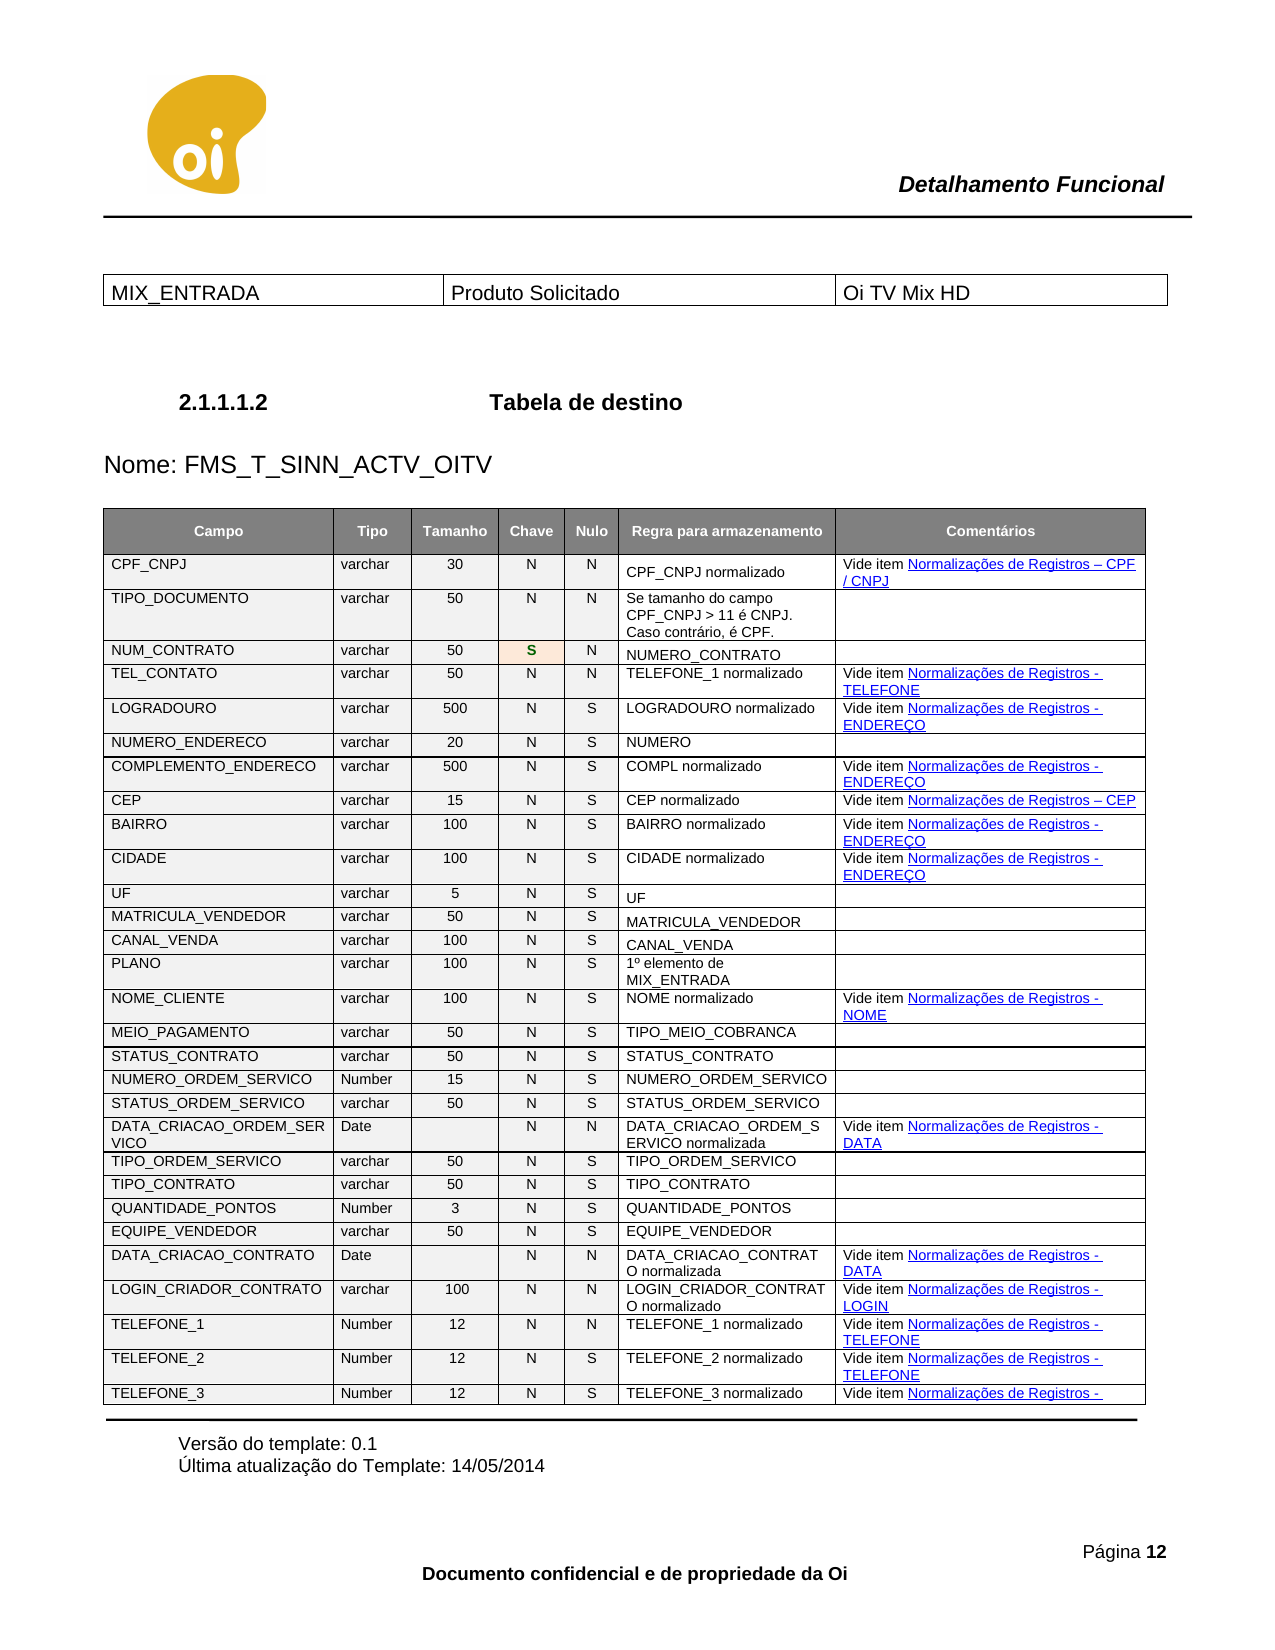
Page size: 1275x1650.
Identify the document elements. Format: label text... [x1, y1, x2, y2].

table_cell [836, 955, 1145, 988]
table_cell QUANTIDADE_PONTOS [619, 1199, 835, 1222]
table_cell TELEFONE_2 normalizado [619, 1350, 835, 1383]
table_cell N [499, 1048, 564, 1070]
table_cell DATA_CRIACAO_ORDEM_SERVICO normalizada [619, 1118, 835, 1151]
table_cell BAIRRO [104, 815, 333, 849]
table_cell Vide item Normalizações de Registros - NOME [836, 990, 1145, 1023]
table_cell varchar [334, 1094, 411, 1117]
table_cell N [499, 1281, 564, 1314]
table_cell TELEFONE_1 normalizado [619, 665, 835, 698]
table_cell [836, 1176, 1145, 1198]
text Nome: FMS_T_SINN_ACTV_OITV [103, 450, 1167, 479]
table_cell S [565, 990, 618, 1023]
table_cell [836, 641, 1145, 664]
table_cell TELEFONE_1 [104, 1315, 333, 1349]
table_cell N [499, 734, 564, 756]
table_cell LOGIN_CRIADOR_CONTRATO normalizado [619, 1281, 835, 1314]
table_cell S [565, 792, 618, 814]
table_cell varchar [334, 955, 411, 988]
table_cell CIDADE [104, 850, 333, 883]
table_cell CIDADE normalizado [619, 850, 835, 883]
table_cell 15 [412, 1071, 498, 1093]
table_cell 1º elemento de MIX_ENTRADA [619, 955, 835, 988]
table_cell EQUIPE_VENDEDOR [619, 1223, 835, 1245]
table_cell 15 [412, 792, 498, 814]
table_cell [836, 1199, 1145, 1222]
table_cell N [499, 850, 564, 883]
table_header Tamanho [412, 509, 498, 554]
table_cell varchar [334, 885, 411, 907]
table_cell 5 [412, 885, 498, 907]
table_header Regra para armazenamento [619, 509, 835, 554]
table_cell S [565, 1024, 618, 1046]
table_cell NUMERO_CONTRATO [619, 641, 835, 664]
table_cell S [565, 908, 618, 930]
table_cell 100 [412, 850, 498, 883]
table_cell TIPO_ORDEM_SERVICO [104, 1153, 333, 1175]
table_cell [836, 1153, 1145, 1175]
table_cell S [565, 1350, 618, 1383]
table_cell varchar [334, 990, 411, 1023]
table_header Nulo [565, 509, 618, 554]
table_cell varchar [334, 665, 411, 698]
table_cell N [565, 590, 618, 640]
table_cell 50 [412, 1094, 498, 1117]
table_cell N [499, 1024, 564, 1046]
table_cell Vide item Normalizações de Registros - TELEFONE [836, 1315, 1145, 1349]
table_cell N [499, 792, 564, 814]
table_cell [836, 1024, 1145, 1046]
table_cell TELEFONE_1 normalizado [619, 1315, 835, 1349]
table_cell varchar [334, 699, 411, 733]
table_cell N [499, 1118, 564, 1151]
table_cell S [565, 699, 618, 733]
table_cell TIPO_MEIO_COBRANCA [619, 1024, 835, 1046]
table_header Tipo [334, 509, 411, 554]
table_cell TIPO_ORDEM_SERVICO [619, 1153, 835, 1175]
picture [147, 75, 267, 194]
table_cell N [565, 665, 618, 698]
table_cell Vide item Normalizações de Registros - ENDEREÇO [836, 699, 1145, 733]
table_cell varchar [334, 815, 411, 849]
table_cell S [565, 1199, 618, 1222]
table_cell Vide item Normalizações de Registros - DATA [836, 1246, 1145, 1280]
table_cell COMPLEMENTO_ENDERECO [104, 758, 333, 791]
table_cell varchar [334, 931, 411, 954]
table_cell varchar [334, 1176, 411, 1198]
table_cell 50 [412, 590, 498, 640]
table_cell CEP normalizado [619, 792, 835, 814]
table_cell [836, 931, 1145, 954]
table_cell Vide item Normalizações de Registros - TELEFONE [836, 1385, 1145, 1403]
table_cell 30 [412, 555, 498, 589]
table_cell varchar [334, 590, 411, 640]
table_cell [412, 1118, 498, 1151]
table_cell 100 [412, 1281, 498, 1314]
table_cell [836, 590, 1145, 640]
table_cell varchar [334, 1048, 411, 1070]
table_cell 500 [412, 699, 498, 733]
table_cell TIPO_CONTRATO [619, 1176, 835, 1198]
table_cell 500 [412, 758, 498, 791]
table_cell [836, 908, 1145, 930]
table_cell N [499, 1094, 564, 1117]
table_cell 50 [412, 908, 498, 930]
table_cell S [499, 641, 564, 664]
table_cell NOME normalizado [619, 990, 835, 1023]
table_cell [836, 734, 1145, 756]
table_cell Vide item Normalizações de Registros - TELEFONE [836, 1350, 1145, 1383]
table_cell 50 [412, 1176, 498, 1198]
table_cell S [565, 885, 618, 907]
table_cell 50 [412, 1048, 498, 1070]
table_cell Date [334, 1118, 411, 1151]
table_cell COMPL normalizado [619, 758, 835, 791]
table_cell CANAL_VENDA [104, 931, 333, 954]
table_cell NUM_CONTRATO [104, 641, 333, 664]
table_cell varchar [334, 758, 411, 791]
table_cell N [499, 699, 564, 733]
table_cell S [565, 931, 618, 954]
table_cell S [565, 758, 618, 791]
table_cell N [499, 1223, 564, 1245]
table_cell NUMERO [619, 734, 835, 756]
table_cell S [565, 955, 618, 988]
table_cell MATRICULA_VENDEDOR [104, 908, 333, 930]
table_cell MIX_ENTRADA [104, 275, 443, 305]
table_cell N [565, 641, 618, 664]
table_cell varchar [334, 1153, 411, 1175]
table_cell N [499, 1199, 564, 1222]
table_cell Vide item Normalizações de Registros - LOGIN [836, 1281, 1145, 1314]
table_cell Vide item Normalizações de Registros – CEP [836, 792, 1145, 814]
table_cell [836, 1048, 1145, 1070]
table_cell 100 [412, 990, 498, 1023]
table_cell Vide item Normalizações de Registros - TELEFONE [836, 665, 1145, 698]
table_cell N [565, 1118, 618, 1151]
table_cell N [499, 1153, 564, 1175]
table_cell N [499, 931, 564, 954]
table_cell varchar [334, 1223, 411, 1245]
table_cell Vide item Normalizações de Registros - ENDEREÇO [836, 815, 1145, 849]
table_cell Vide item Normalizações de Registros - ENDEREÇO [836, 758, 1145, 791]
table_cell LOGRADOURO [104, 699, 333, 733]
table_cell Oi TV Mix HD [836, 275, 1167, 305]
table_cell DATA_CRIACAO_ORDEM_SERVICO [104, 1118, 333, 1151]
table_cell varchar [334, 1281, 411, 1314]
table_cell N [499, 1350, 564, 1383]
table_cell Vide item Normalizações de Registros - DATA [836, 1118, 1145, 1151]
table_header Campo [104, 509, 333, 554]
table_cell Number [334, 1385, 411, 1403]
table_cell STATUS_CONTRATO [619, 1048, 835, 1070]
table_cell TIPO_CONTRATO [104, 1176, 333, 1198]
table_cell 100 [412, 815, 498, 849]
table_cell BAIRRO normalizado [619, 815, 835, 849]
table_cell Se tamanho do campo CPF_CNPJ > 11 é CNPJ. Caso contrário, é CPF. [619, 590, 835, 640]
table_cell NUMERO_ORDEM_SERVICO [619, 1071, 835, 1093]
table_cell LOGIN_CRIADOR_CONTRATO [104, 1281, 333, 1314]
table_cell STATUS_ORDEM_SERVICO [104, 1094, 333, 1117]
table_cell N [565, 1315, 618, 1349]
table_cell LOGRADOURO normalizado [619, 699, 835, 733]
table_cell UF [619, 885, 835, 907]
table_cell N [499, 955, 564, 988]
table_cell CPF_CNPJ normalizado [619, 555, 835, 589]
table_cell N [565, 1281, 618, 1314]
table_cell [836, 1223, 1145, 1245]
table_cell Number [334, 1350, 411, 1383]
table_cell S [565, 1176, 618, 1198]
table_cell 50 [412, 1153, 498, 1175]
table_cell 50 [412, 1223, 498, 1245]
table_cell S [565, 1048, 618, 1070]
table_cell N [499, 885, 564, 907]
table_cell NUMERO_ENDERECO [104, 734, 333, 756]
table_cell TELEFONE_3 normalizado [619, 1385, 835, 1403]
table_cell [836, 1071, 1145, 1093]
table_cell 12 [412, 1350, 498, 1383]
table_cell 100 [412, 955, 498, 988]
table_cell varchar [334, 734, 411, 756]
table_cell 50 [412, 641, 498, 664]
table_cell S [565, 1153, 618, 1175]
table_cell S [565, 850, 618, 883]
table_cell 50 [412, 1024, 498, 1046]
table_cell Number [334, 1315, 411, 1349]
table_cell S [565, 1094, 618, 1117]
table_cell N [565, 1246, 618, 1280]
table_cell PLANO [104, 955, 333, 988]
table_cell TIPO_DOCUMENTO [104, 590, 333, 640]
table_cell N [499, 990, 564, 1023]
table_cell varchar [334, 1024, 411, 1046]
table_cell N [499, 555, 564, 589]
table_header Comentários [836, 509, 1145, 554]
table_cell N [499, 815, 564, 849]
table_cell TELEFONE_3 [104, 1385, 333, 1403]
table_cell Vide item Normalizações de Registros – CPF / CNPJ [836, 555, 1145, 589]
table_cell S [565, 1223, 618, 1245]
subtitle Tabela de destino [178, 389, 1167, 415]
table_cell NUMERO_ORDEM_SERVICO [104, 1071, 333, 1093]
table_cell TEL_CONTATO [104, 665, 333, 698]
table_cell 50 [412, 665, 498, 698]
table_cell N [499, 1071, 564, 1093]
table_cell 100 [412, 931, 498, 954]
table_cell varchar [334, 641, 411, 664]
table_cell Vide item Normalizações de Registros - ENDEREÇO [836, 850, 1145, 883]
table_cell DATA_CRIACAO_CONTRATO normalizada [619, 1246, 835, 1280]
table_cell S [565, 734, 618, 756]
table_cell [836, 1094, 1145, 1117]
table_cell Produto Solicitado [444, 275, 835, 305]
table_cell 20 [412, 734, 498, 756]
table_cell S [565, 1385, 618, 1403]
table_cell N [565, 555, 618, 589]
table_cell 12 [412, 1315, 498, 1349]
table_cell N [499, 1385, 564, 1403]
table_cell N [499, 1246, 564, 1280]
table_cell N [499, 665, 564, 698]
table_cell N [499, 908, 564, 930]
table_cell varchar [334, 850, 411, 883]
table_cell S [565, 1071, 618, 1093]
table_cell varchar [334, 792, 411, 814]
table_cell NOME_CLIENTE [104, 990, 333, 1023]
table_cell N [499, 1176, 564, 1198]
table_cell DATA_CRIACAO_CONTRATO [104, 1246, 333, 1280]
table_cell STATUS_ORDEM_SERVICO [619, 1094, 835, 1117]
table_cell EQUIPE_VENDEDOR [104, 1223, 333, 1245]
table_cell CEP [104, 792, 333, 814]
table_cell MATRICULA_VENDEDOR [619, 908, 835, 930]
table_cell 12 [412, 1385, 498, 1403]
table_cell [836, 885, 1145, 907]
table_cell varchar [334, 555, 411, 589]
table_cell varchar [334, 908, 411, 930]
table_cell QUANTIDADE_PONTOS [104, 1199, 333, 1222]
table_cell Number [334, 1199, 411, 1222]
table_cell N [499, 1315, 564, 1349]
table_cell UF [104, 885, 333, 907]
table_cell 3 [412, 1199, 498, 1222]
table_cell CANAL_VENDA [619, 931, 835, 954]
table_cell S [565, 815, 618, 849]
table_cell N [499, 590, 564, 640]
table_cell N [499, 758, 564, 791]
table_cell STATUS_CONTRATO [104, 1048, 333, 1070]
table_cell TELEFONE_2 [104, 1350, 333, 1383]
table_cell CPF_CNPJ [104, 555, 333, 589]
table_cell MEIO_PAGAMENTO [104, 1024, 333, 1046]
table_cell [412, 1246, 498, 1280]
table_cell Date [334, 1246, 411, 1280]
table_cell Number [334, 1071, 411, 1093]
table_header Chave [499, 509, 564, 554]
